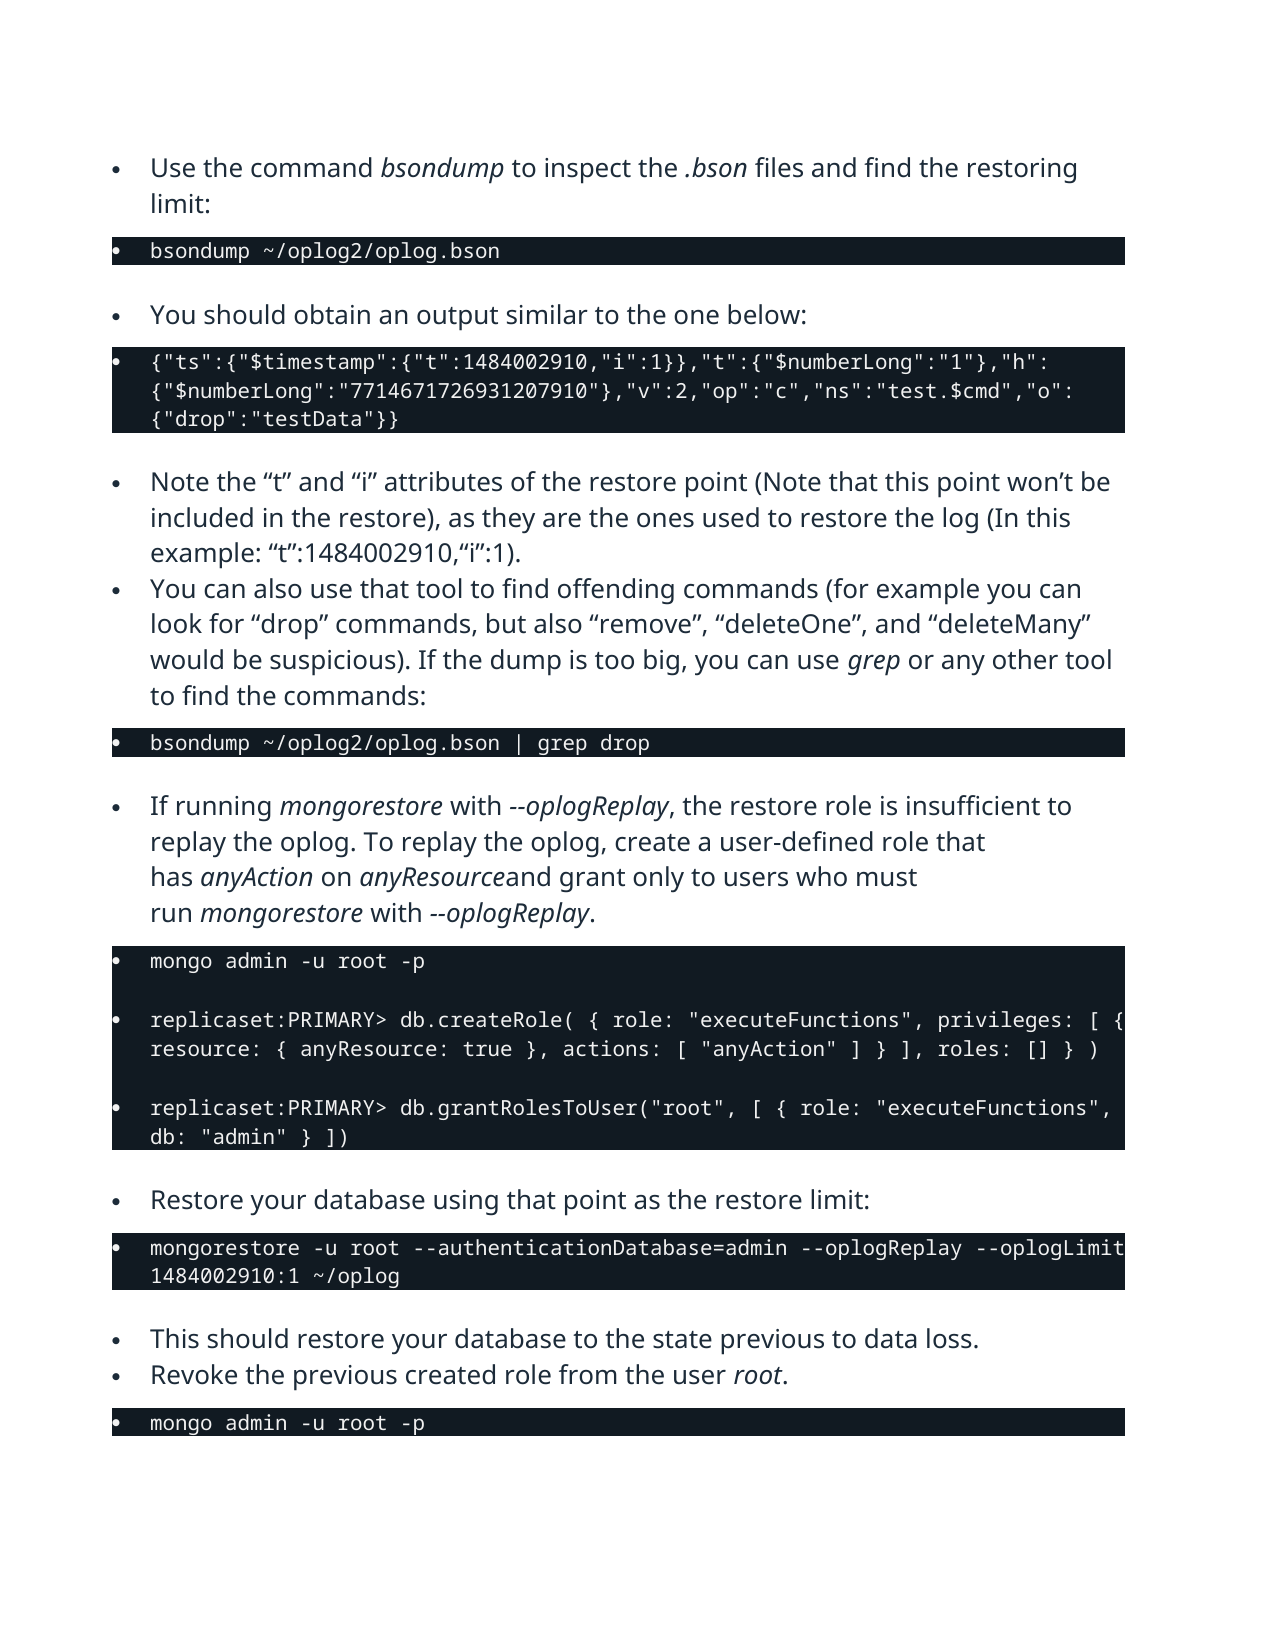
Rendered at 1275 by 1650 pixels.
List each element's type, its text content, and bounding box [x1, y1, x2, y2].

list bsondump ~/oplog2/oplog.bson [112, 237, 1125, 265]
list This should restore your database to the state previous to data loss. [112, 1321, 1125, 1356]
list You can also use that tool to find offending commands (for example you can look for “drop” commands, but also “remove”, “deleteOne”, and “deleteMany” would be suspicious). If the dump is too big, you can use grep or any other tool to find the commands: [112, 571, 1125, 713]
list mongo admin -u root -p [112, 1408, 1125, 1436]
list replicaset:PRIMARY> db.grantRolesToUser("root", [ { role: "executeFunctions", db: "admin" } ]) [112, 1093, 1125, 1150]
list replicaset:PRIMARY> db.createRole( { role: "executeFunctions", privileges: [ { resource: { anyResource: true }, actions: [ "anyAction" ] } ], roles: [] } ) [112, 1005, 1125, 1062]
list You should obtain an output similar to the one below: [112, 296, 1125, 332]
list Use the command bsondump to inspect the .bson files and find the restoring limit: [112, 150, 1125, 221]
list mongorestore -u root --authenticationDatabase=admin --oplogReplay --oplogLimit 1484002910:1 ~/oplog [112, 1233, 1125, 1290]
list Note the “t” and “i” attributes of the restore point (Note that this point won’t be included in the restore), as they are the ones used to restore the log (In this example: “t”:1484002910,“i”:1). [112, 464, 1125, 571]
list Restore your database using that point as the restore limit: [112, 1182, 1125, 1217]
list bsondump ~/oplog2/oplog.bson | grep drop [112, 728, 1125, 757]
list Revoke the previous created role from the user root. [112, 1356, 1125, 1392]
list {"ts":{"$timestamp":{"t":1484002910,"i":1}},"t":{"$numberLong":"1"},"h":{"$numberLong":"7714671726931207910"},"v":2,"op":"c","ns":"test.$cmd","o":{"drop":"testData"}} [112, 347, 1125, 433]
list mongo admin -u root -p [112, 946, 1125, 974]
list If running mongorestore with --oplogReplay, the restore role is insufficient to replay the oplog. To replay the oplog, create a user-defined role that has anyAction on anyResourceand grant only to users who must run mongorestore with --oplogReplay. [112, 788, 1125, 930]
